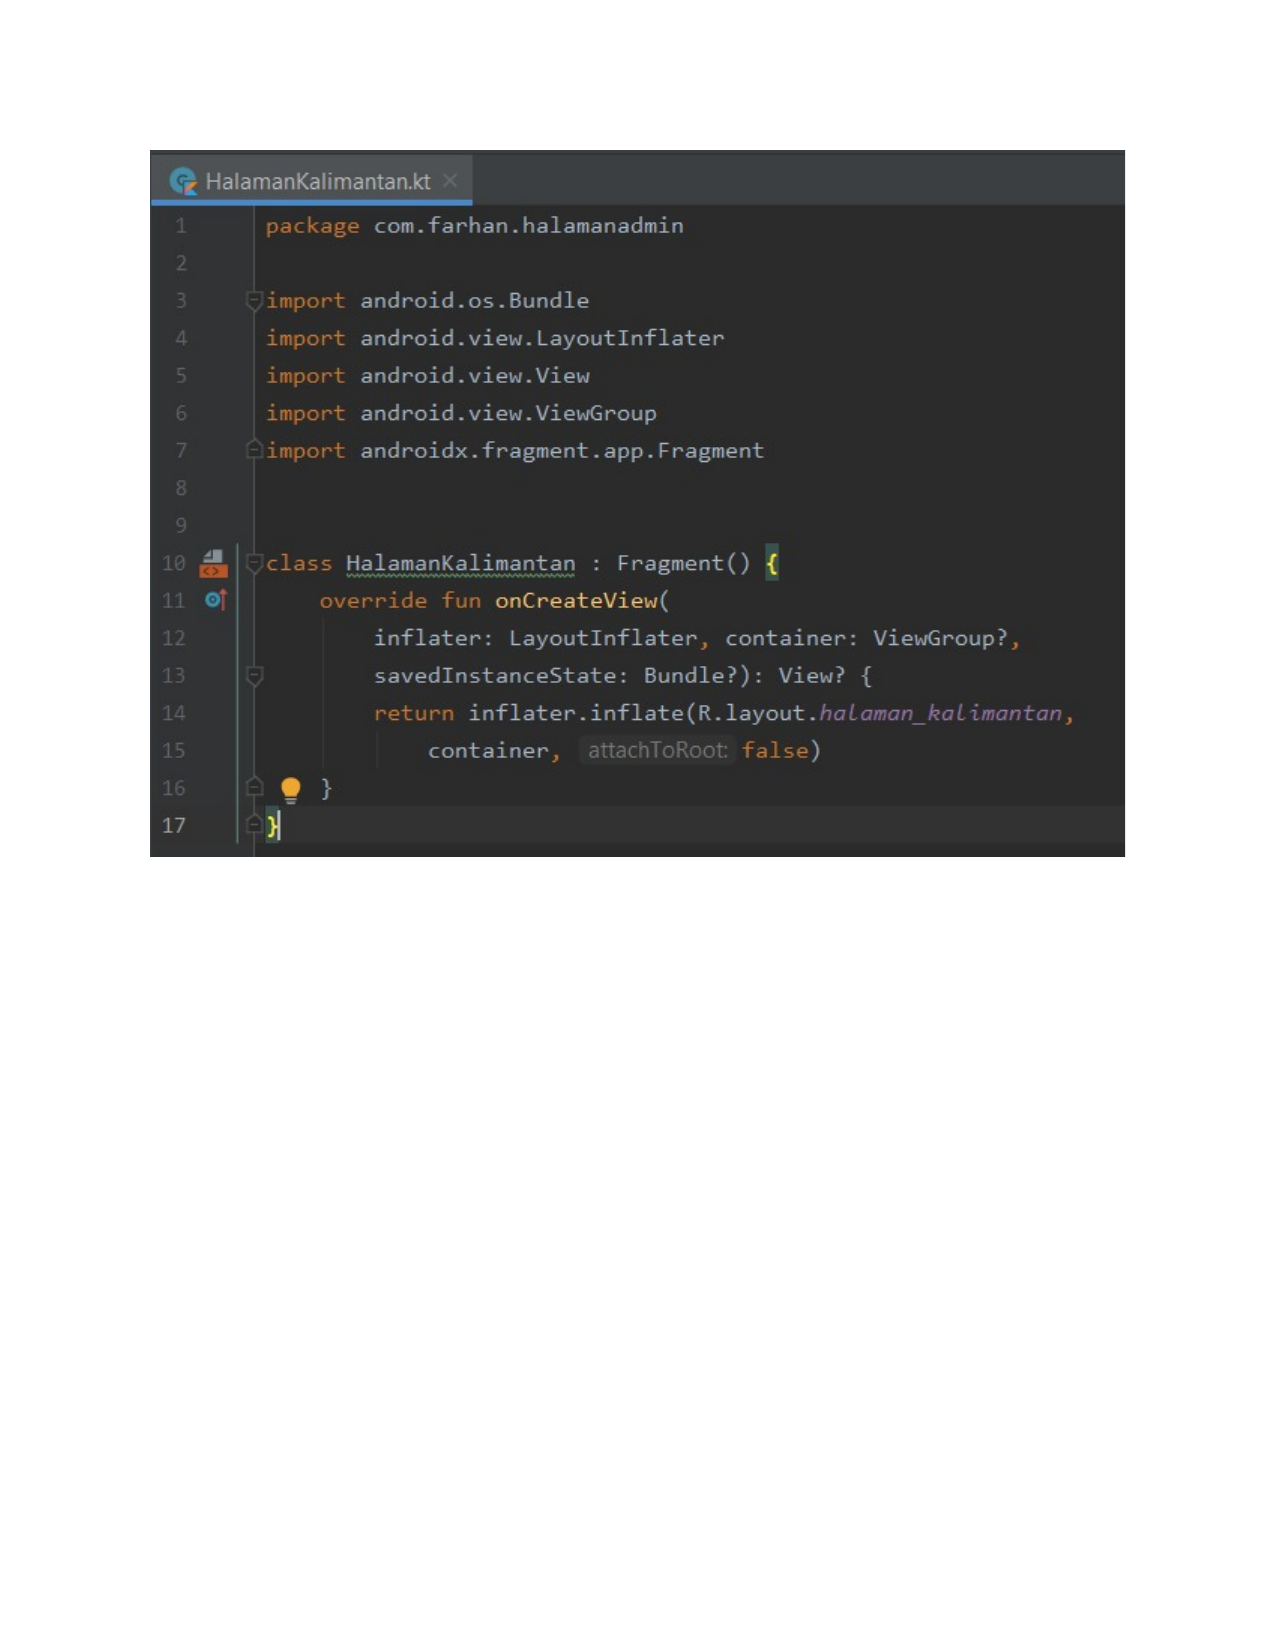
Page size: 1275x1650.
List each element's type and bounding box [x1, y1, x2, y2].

picture [150, 150, 1125, 857]
